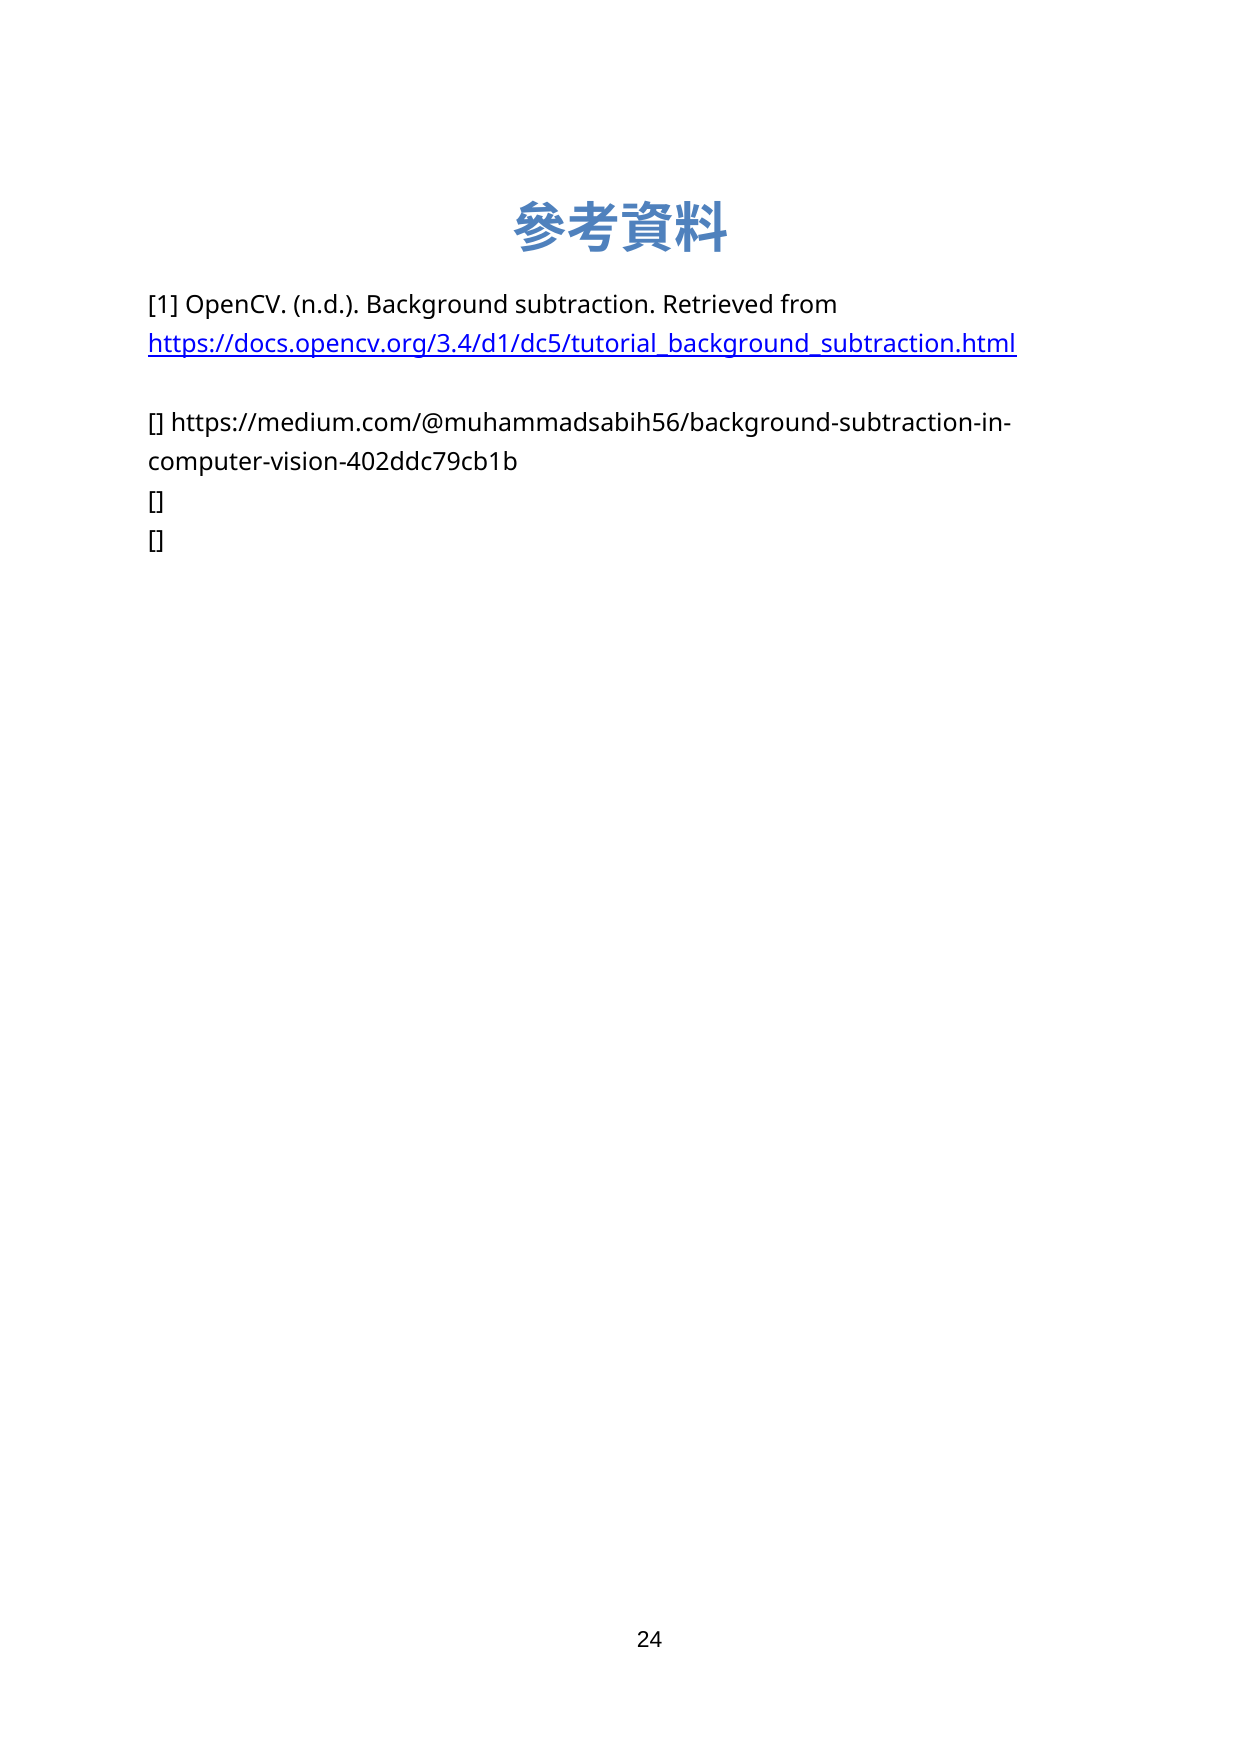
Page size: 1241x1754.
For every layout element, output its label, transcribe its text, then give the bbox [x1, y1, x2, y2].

text [] [148, 522, 1092, 556]
text [1] OpenCV. (n.d.). Background subtraction. Retrieved from https://docs.opencv.org/3.4/d1/dc5/tutorial_background_subtraction.html [148, 287, 1092, 360]
subtitle 參考資料 [148, 184, 1092, 263]
text [] [148, 483, 1092, 517]
text [] https://medium.com/@muhammadsabih56/background-subtraction-in-computer-vision-402ddc79cb1b [148, 404, 1092, 477]
